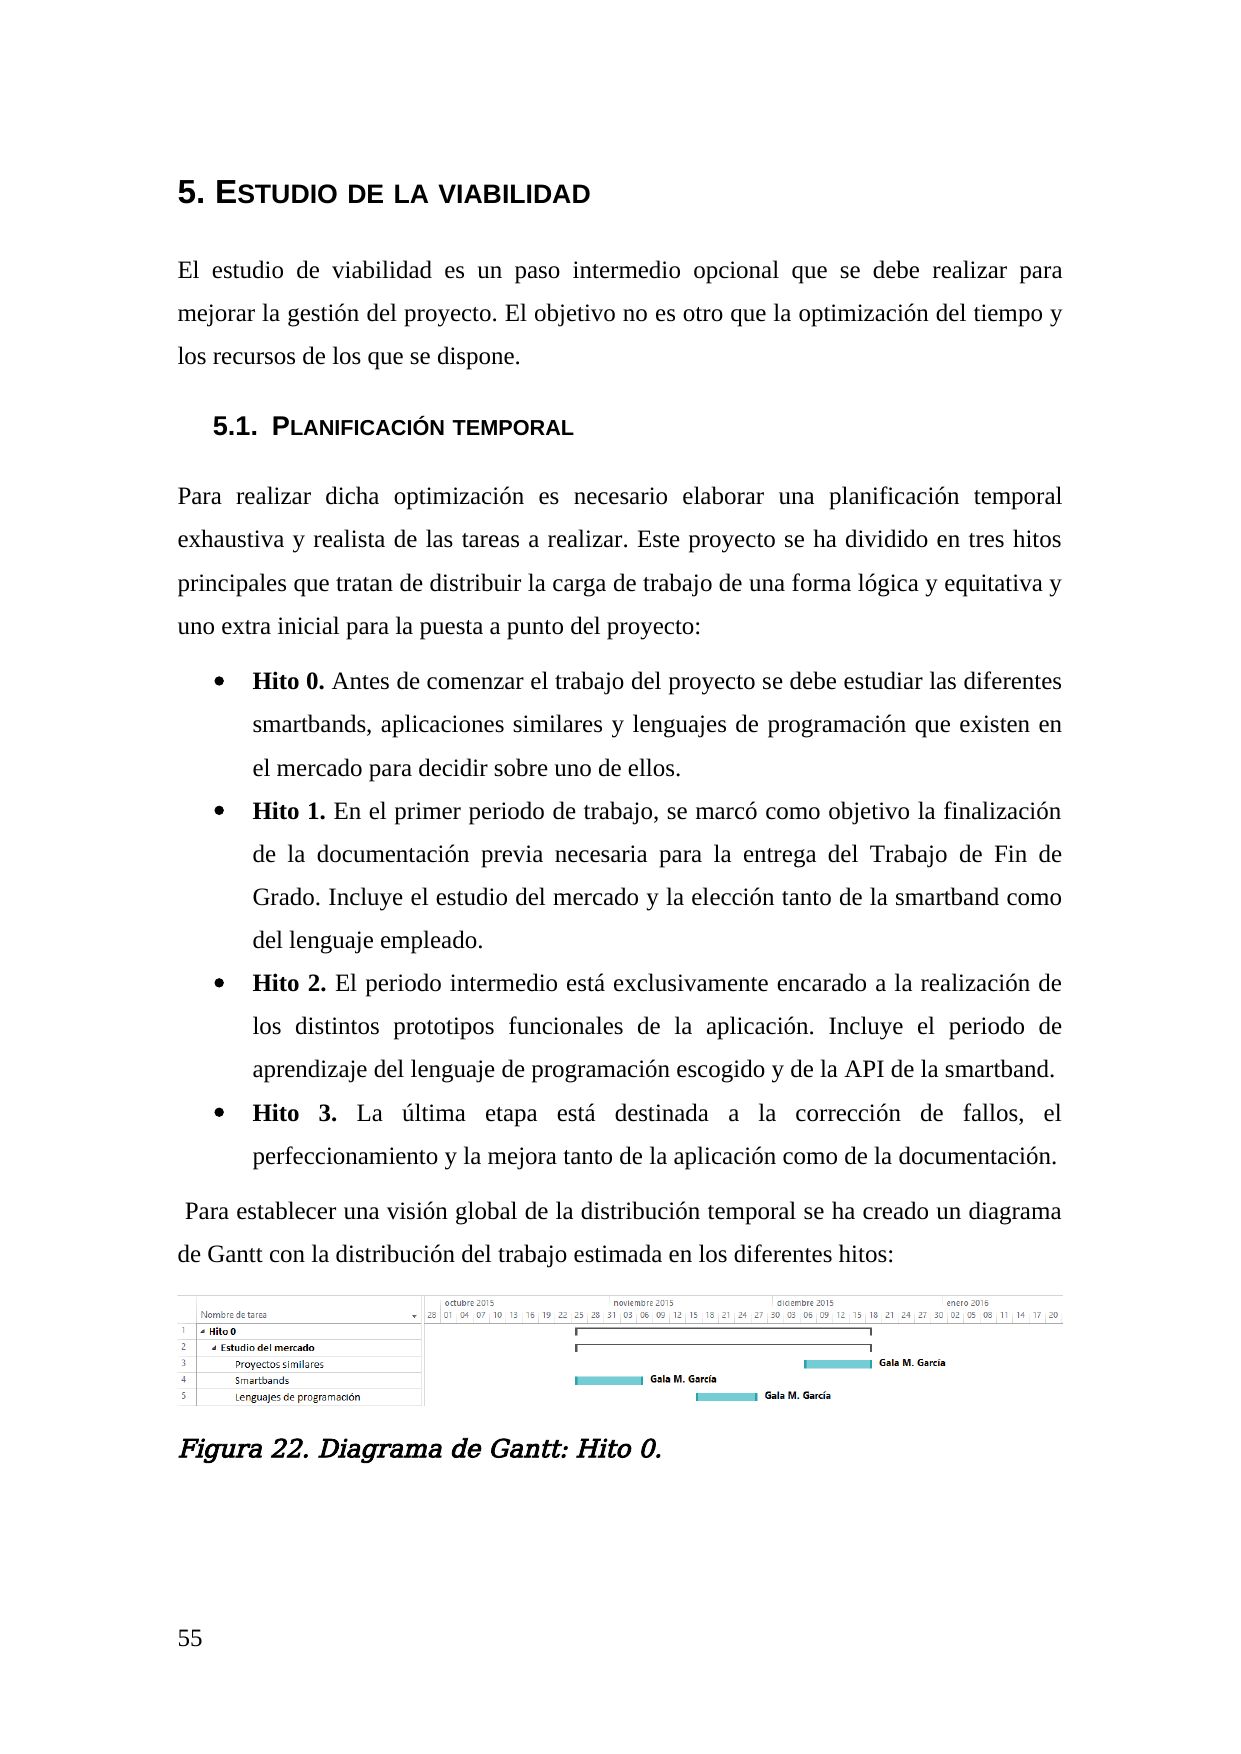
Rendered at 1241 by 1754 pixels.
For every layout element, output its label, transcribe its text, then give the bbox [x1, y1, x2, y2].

picture [177, 1295, 1063, 1406]
list Hito 2. El periodo intermedio está exclusivamente encarado a la realización de los distintos prototipos funcionales de la aplicación. Incluye el periodo de aprendizaje del lenguaje de programación escogido y de la API de la smartband. [215, 968, 1063, 1083]
text Estudio de la viabilidad [177, 173, 1063, 211]
text Para establecer una visión global de la distribución temporal se ha creado un diagrama de Gantt con la distribución del trabajo estimada en los diferentes hitos: [177, 1196, 1063, 1268]
list Hito 3. La última etapa está destinada a la corrección de fallos, el perfeccionamiento y la mejora tanto de la aplicación como de la documentación. [215, 1098, 1063, 1169]
subtitle Planificación temporal [213, 409, 1063, 441]
text El estudio de viabilidad es un paso intermedio opcional que se debe realizar para mejorar la gestión del proyecto. El objetivo no es otro que la optimización del tiempo y los recursos de los que se dispone. [177, 255, 1063, 370]
text Para realizar dicha optimización es necesario elaborar una planificación temporal exhaustiva y realista de las tareas a realizar. Este proyecto se ha dividido en tres hitos principales que tratan de distribuir la carga de trabajo de una forma lógica y equitativa y uno extra inicial para la puesta a punto del proyecto: [177, 481, 1063, 639]
text Figura 22. Diagrama de Gantt: Hito 0. [177, 1432, 1063, 1462]
list Hito 1. En el primer periodo de trabajo, se marcó como objetivo la finalización de la documentación previa necesaria para la entrega del Trabajo de Fin de Grado. Incluye el estudio del mercado y la elección tanto de la smartband como del lenguaje empleado. [215, 796, 1063, 954]
list Hito 0. Antes de comenzar el trabajo del proyecto se debe estudiar las diferentes smartbands, aplicaciones similares y lenguajes de programación que existen en el mercado para decidir sobre uno de ellos. [215, 666, 1063, 781]
